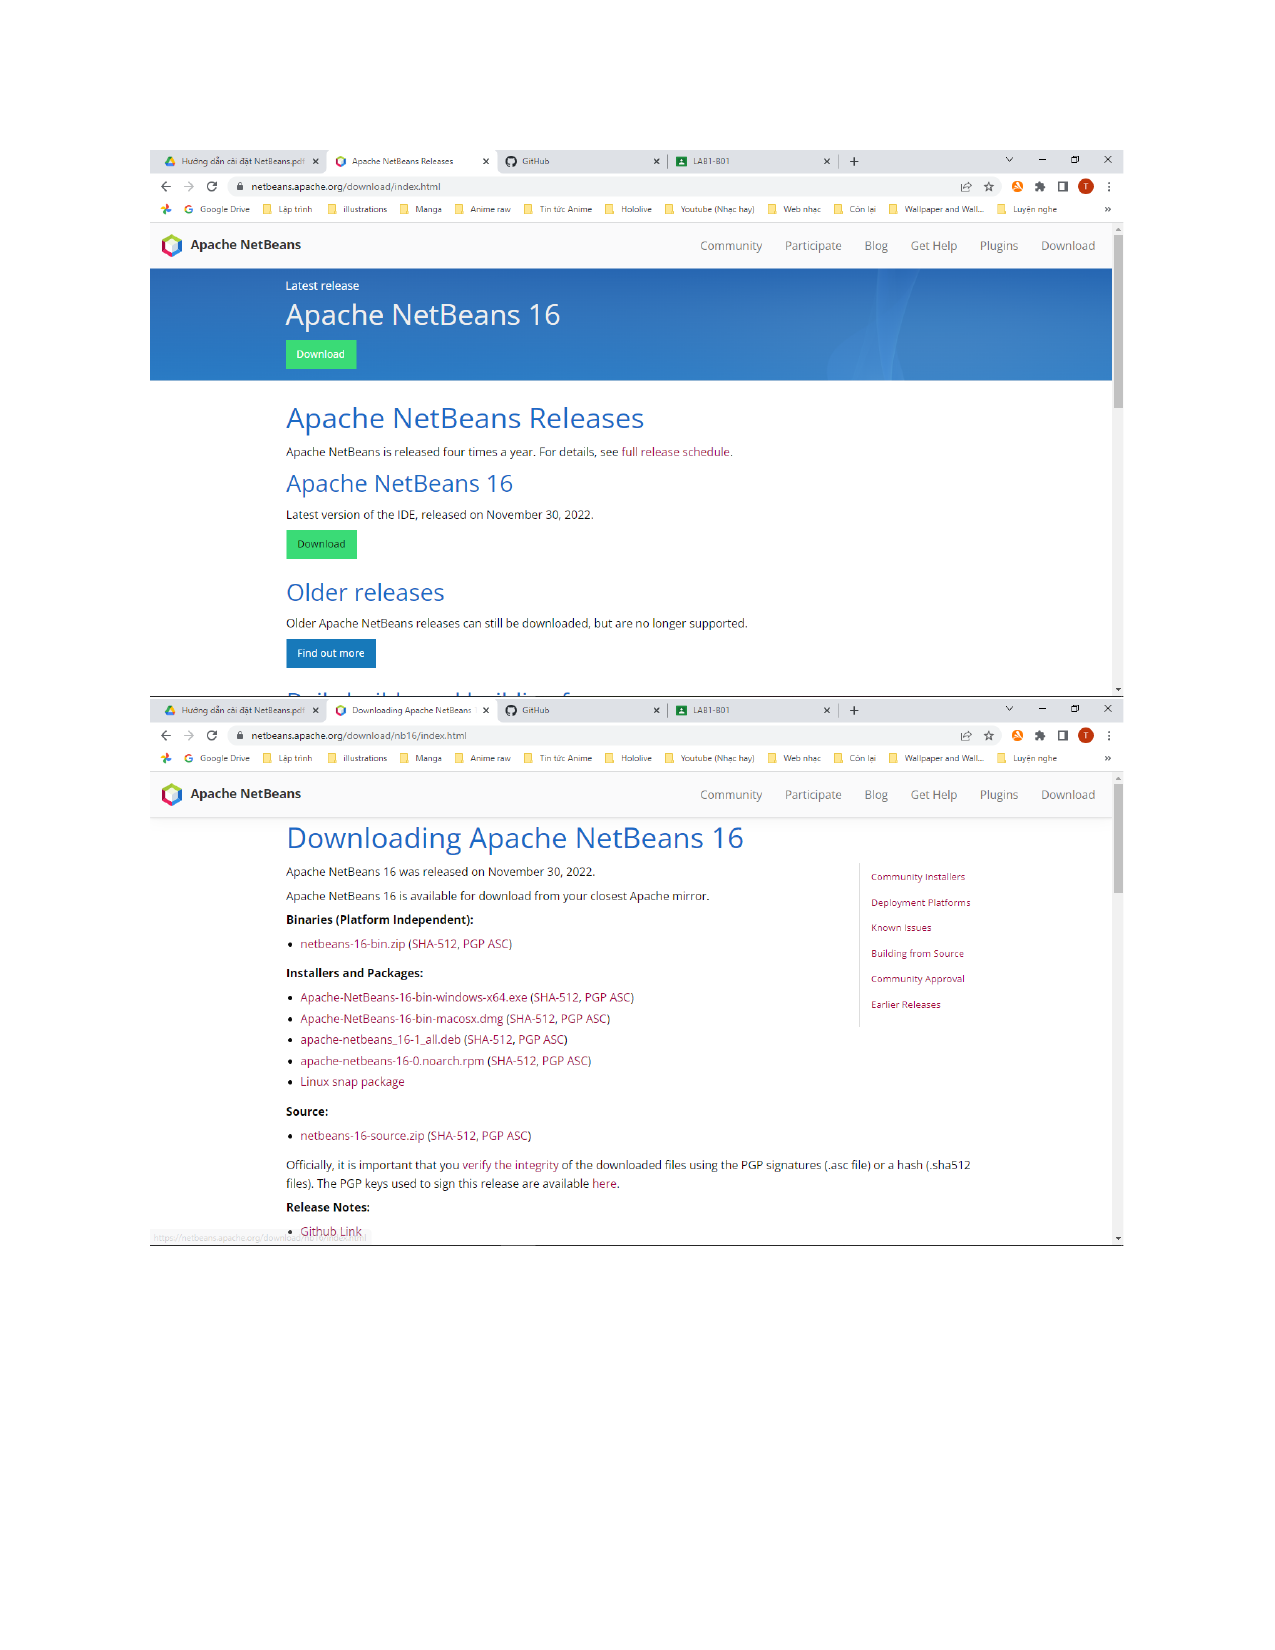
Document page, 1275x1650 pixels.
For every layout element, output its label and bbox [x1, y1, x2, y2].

picture [150, 699, 1124, 1246]
picture [150, 150, 1124, 697]
